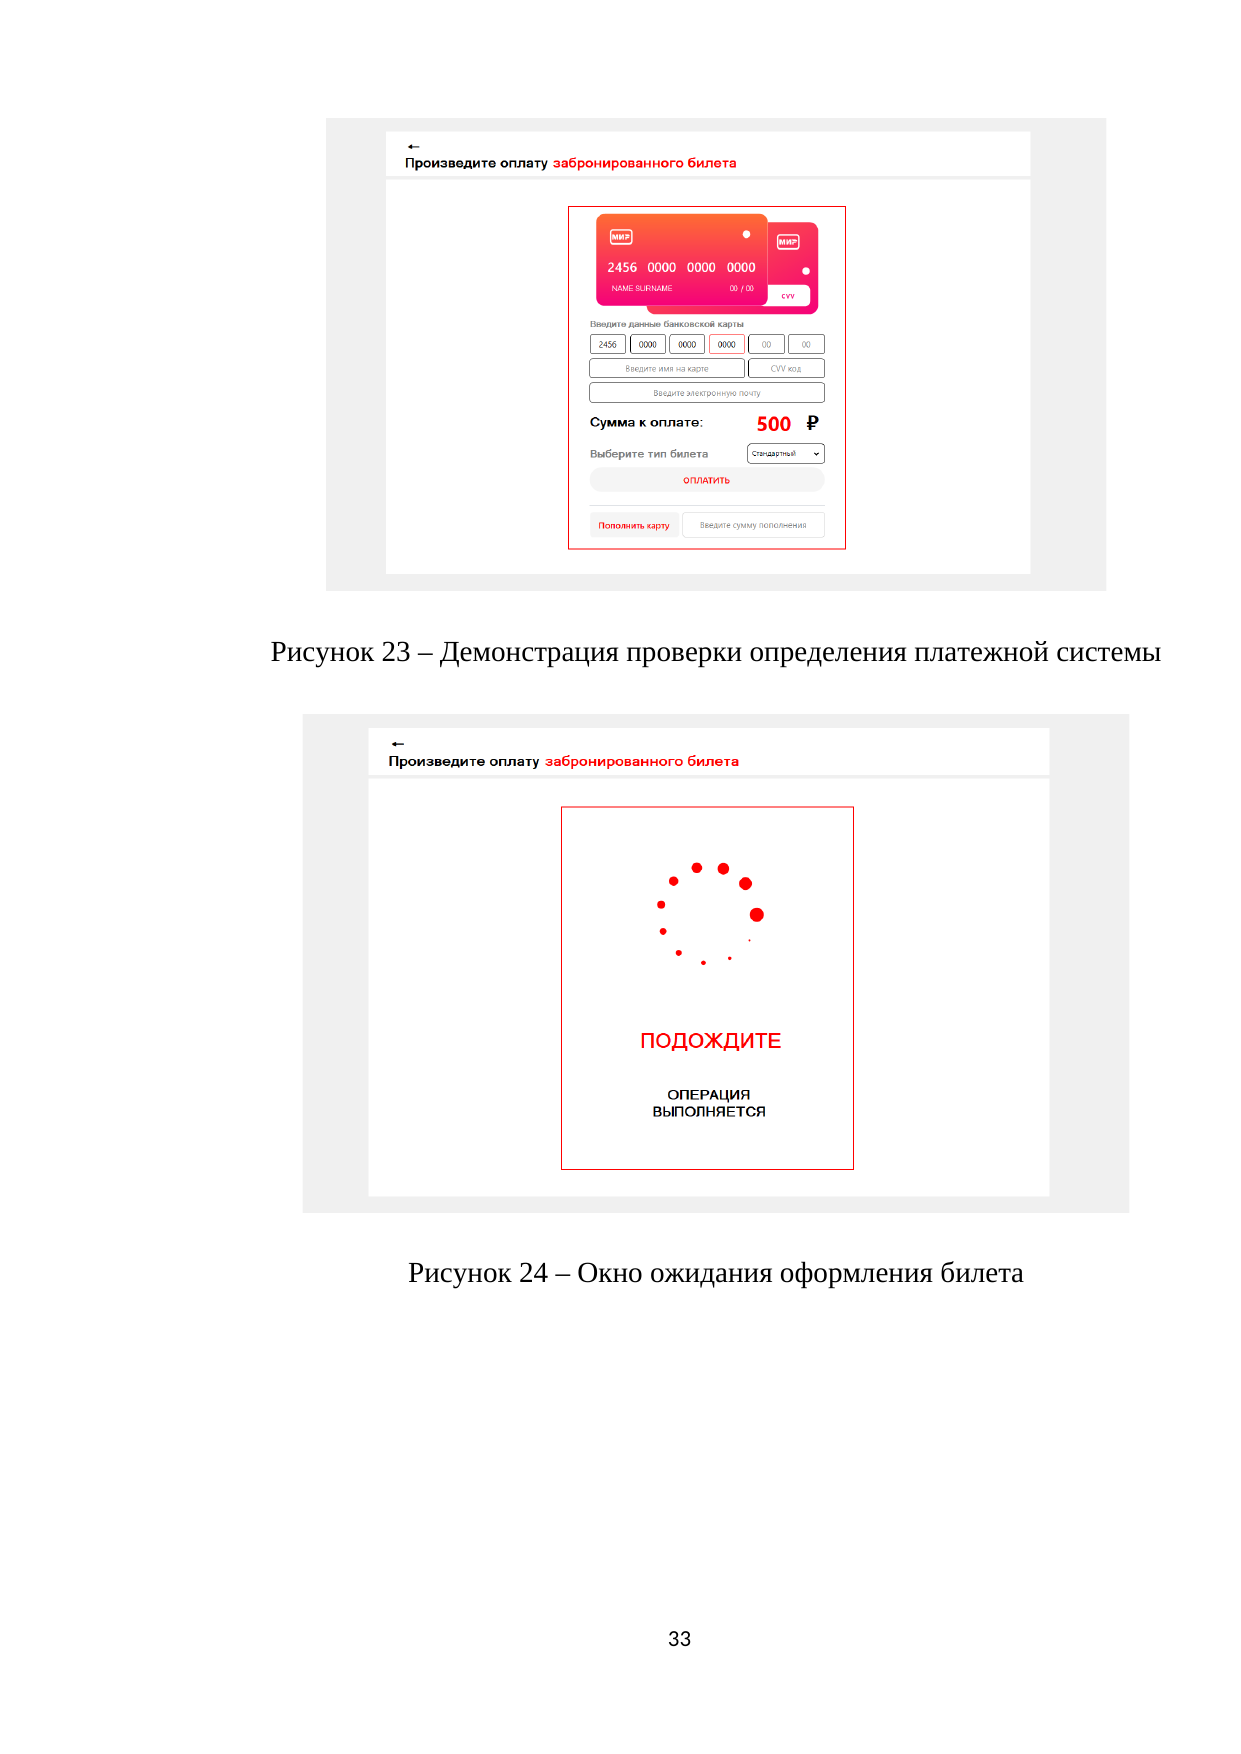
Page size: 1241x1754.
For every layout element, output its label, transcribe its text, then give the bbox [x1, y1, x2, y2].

text Рисунок 23 – Демонстрация проверки определения платежной системы [177, 634, 1181, 667]
picture [326, 118, 1107, 591]
text Рисунок 24 – Окно ожидания оформления билета [177, 1256, 1181, 1289]
picture [302, 713, 1130, 1213]
